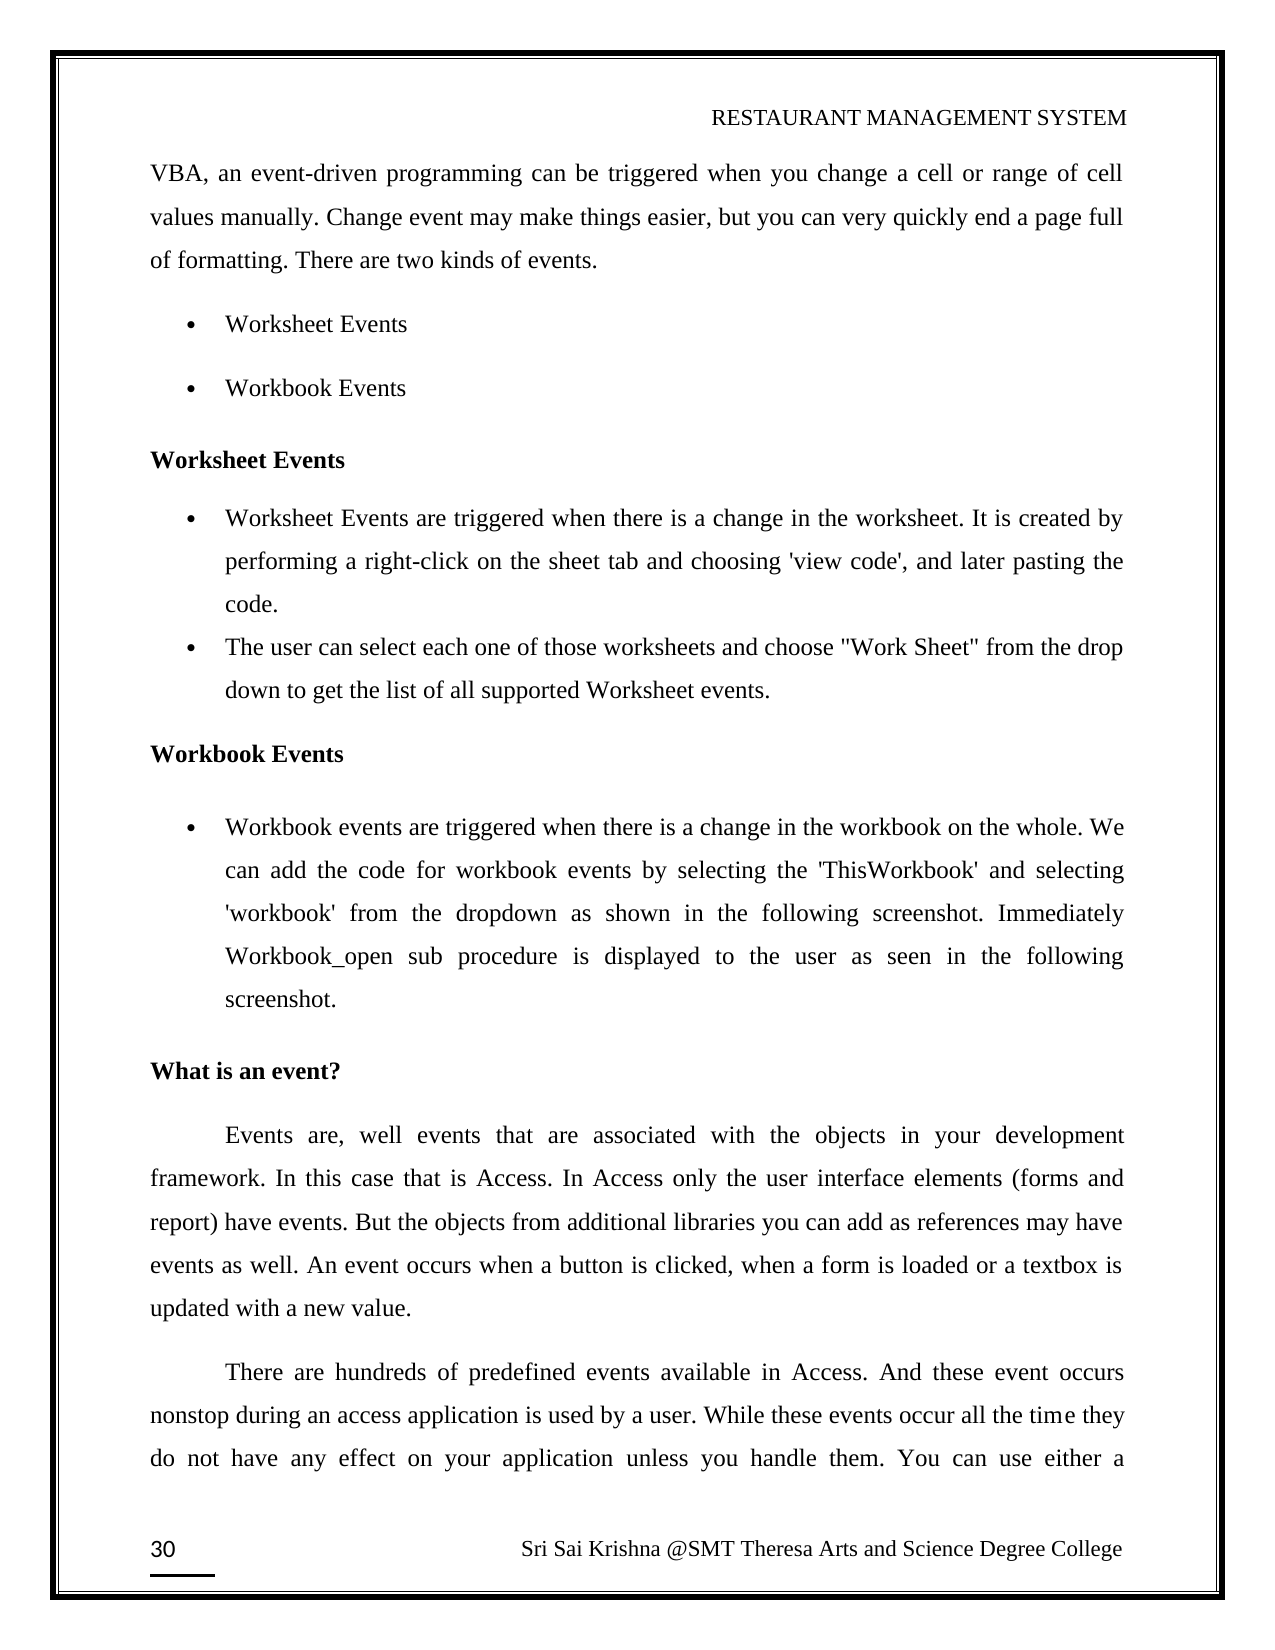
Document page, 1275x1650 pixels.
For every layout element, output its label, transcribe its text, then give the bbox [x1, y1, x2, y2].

list Worksheet Events are triggered when there is a change in the worksheet. It is created by performing a right-click on the sheet tab and choosing 'view code', and later pasting the code. [187, 503, 1125, 618]
text Workbook Events [150, 739, 1125, 768]
text Worksheet Events [150, 445, 1125, 474]
list Workbook Events [187, 373, 1125, 401]
text Events are, well events that are associated with the objects in your development framework. In this case that is Access. In Access only the user interface elements (forms and report) have events. But the objects from additional libraries you can add as references may have events as well. An event occurs when a button is clicked, when a form is loaded or a textbox is updated with a new value. [150, 1120, 1125, 1322]
text VBA, an event-driven programming can be triggered when you change a cell or range of cell values manually. Change event may make things easier, but you can very quickly end a page full of formatting. There are two kinds of events. [150, 158, 1125, 273]
list Workbook events are triggered when there is a change in the workbook on the whole. We can add the code for workbook events by selecting the 'ThisWorkbook' and selecting 'workbook' from the dropdown as shown in the following screenshot. Immediately Workbook_open sub procedure is displayed to the user as seen in the following screenshot. [187, 812, 1125, 1013]
list Worksheet Events [187, 309, 1125, 337]
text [150, 1357, 1125, 1472]
list The user can select each one of those worksheets and choose "Work Sheet" from the drop down to get the list of all supported Worksheet events. [187, 632, 1125, 704]
text What is an event? [150, 1056, 1125, 1085]
